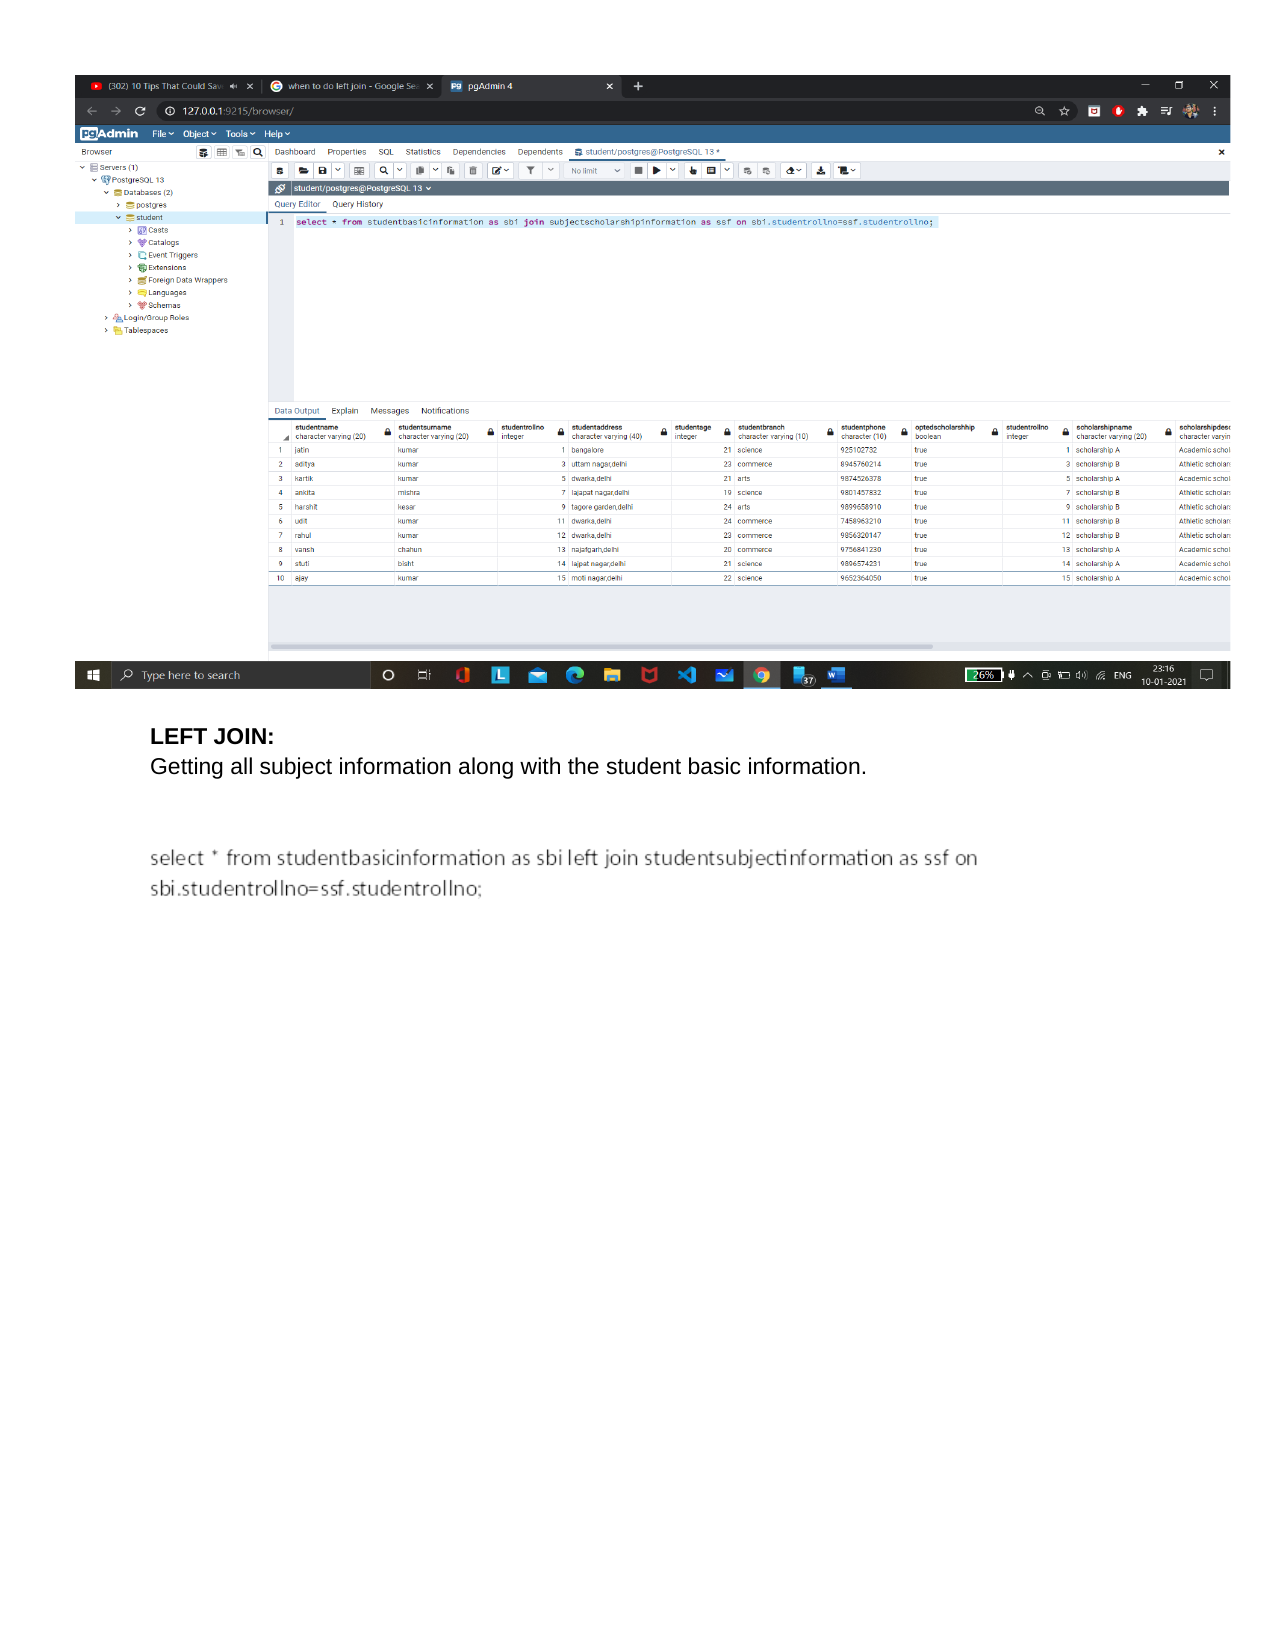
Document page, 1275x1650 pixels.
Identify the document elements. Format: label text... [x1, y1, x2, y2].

picture [75, 75, 1231, 689]
list Getting all subject information along with the student basic information. [75, 753, 1200, 779]
list LEFT JOIN: [75, 723, 1200, 749]
